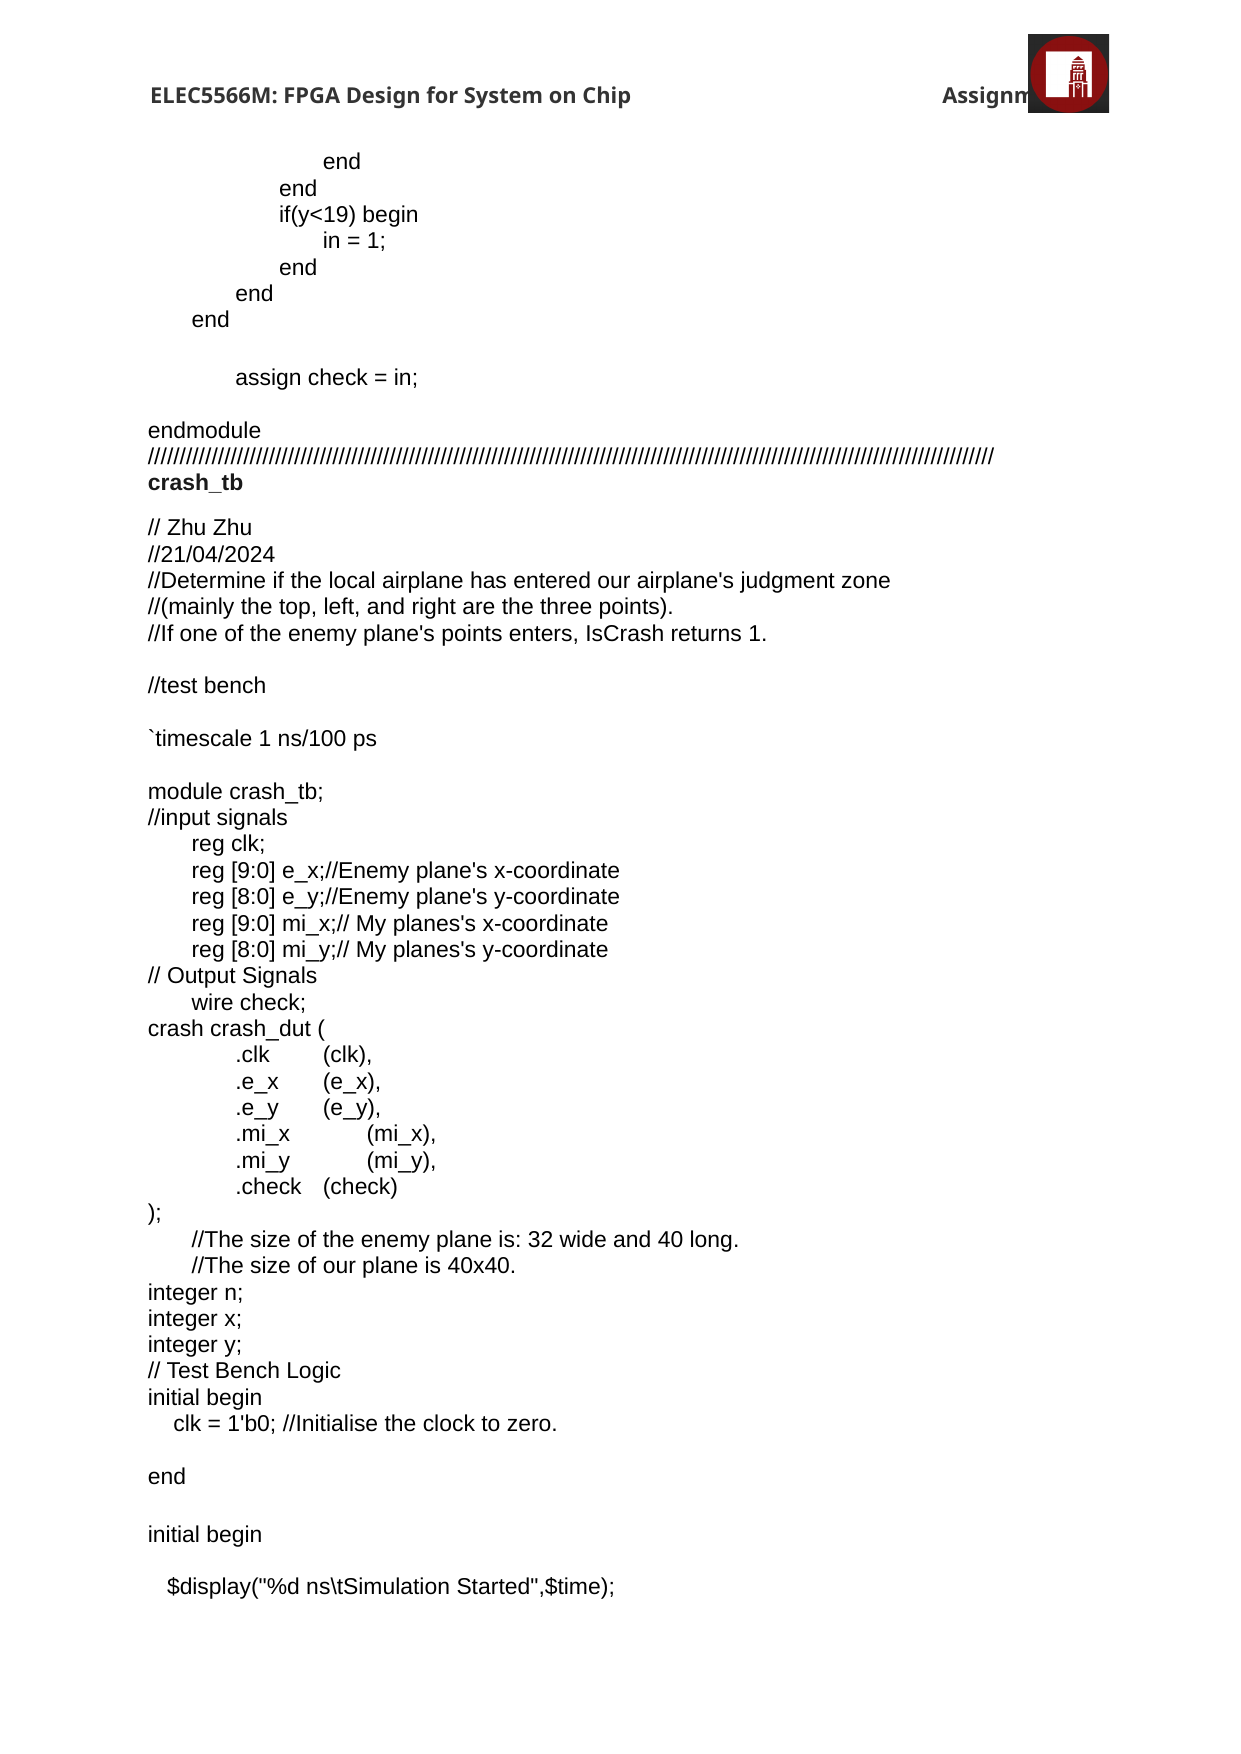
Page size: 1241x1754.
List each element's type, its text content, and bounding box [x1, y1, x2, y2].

text ); [148, 1199, 1093, 1226]
text clk = 1'b0; //Initialise the clock to zero. [148, 1410, 1093, 1437]
text reg [8:0] e_y;//Enemy plane's y-coordinate [148, 883, 1093, 909]
text //21/04/2024 [148, 541, 1093, 567]
text //Determine if the local airplane has entered our airplane's judgment zone [148, 567, 1093, 593]
text //test bench [148, 672, 1093, 699]
text // Test Bench Logic [148, 1357, 1093, 1384]
text initial begin [148, 1521, 1093, 1547]
text .check (check) [148, 1173, 1093, 1199]
text initial begin [148, 1384, 1093, 1410]
text end [148, 148, 1093, 174]
text .e_x (e_x), [148, 1068, 1093, 1094]
text `timescale 1 ns/100 ps [148, 725, 1093, 751]
text crash crash_dut ( [148, 1015, 1093, 1041]
text //If one of the enemy plane's points enters, IsCrash returns 1. [148, 619, 1093, 646]
text integer x; [148, 1305, 1093, 1331]
text $display("%d ns\tSimulation Started",$time); [148, 1573, 1093, 1599]
text ///////////////////////////////////////////////////////////////////////////////////////////////////////////////////////////////////// [148, 443, 1093, 469]
picture [1027, 34, 1109, 113]
text end [148, 254, 1093, 280]
text in = 1; [148, 227, 1093, 254]
text .mi_x (mi_x), [148, 1120, 1093, 1147]
text reg clk; [148, 830, 1093, 857]
text reg [9:0] e_x;//Enemy plane's x-coordinate [148, 857, 1093, 883]
text .mi_y (mi_y), [148, 1147, 1093, 1173]
text .e_y (e_y), [148, 1094, 1093, 1120]
text end [148, 1463, 1093, 1489]
text reg [9:0] mi_x;// My planes's x-coordinate [148, 909, 1093, 936]
text //The size of the enemy plane is: 32 wide and 40 long. [148, 1226, 1093, 1252]
text endmodule [148, 417, 1093, 443]
text reg [8:0] mi_y;// My planes's y-coordinate [148, 936, 1093, 962]
text // Zhu Zhu [148, 514, 1093, 541]
text //(mainly the top, left, and right are the three points). [148, 593, 1093, 619]
text //The size of our plane is 40x40. [148, 1252, 1093, 1278]
text integer y; [148, 1331, 1093, 1357]
text assign check = in; [148, 364, 1093, 390]
text integer n; [148, 1278, 1093, 1305]
text end [148, 280, 1093, 306]
text wire check; [148, 988, 1093, 1015]
text module crash_tb; [148, 778, 1093, 804]
text //input signals [148, 804, 1093, 830]
text if(y<19) begin [148, 201, 1093, 227]
text end [148, 174, 1093, 201]
text .clk (clk), [148, 1041, 1093, 1068]
text end [148, 306, 1093, 333]
subtitle crash_tb [148, 469, 1093, 496]
text // Output Signals [148, 962, 1093, 988]
